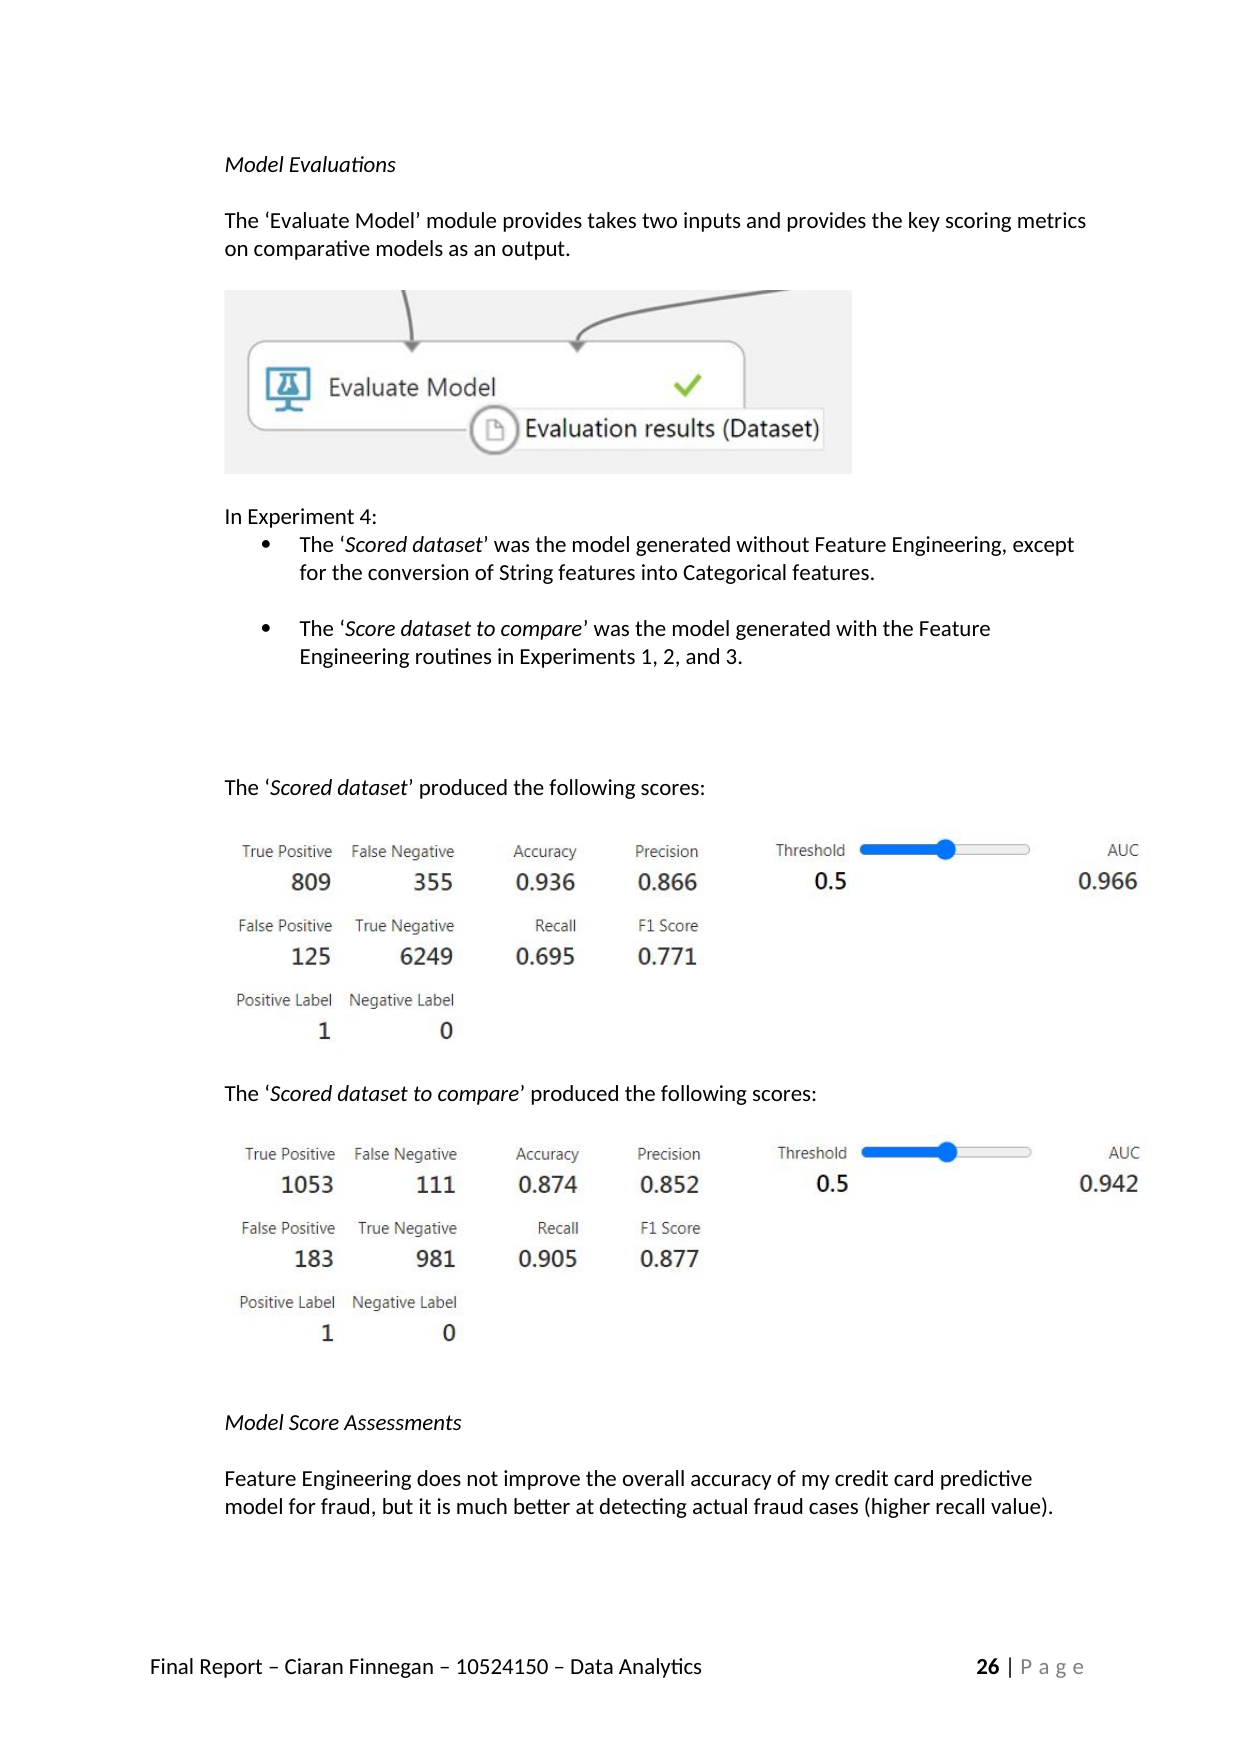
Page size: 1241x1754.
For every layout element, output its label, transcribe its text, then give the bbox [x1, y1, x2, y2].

text Feature Engineering does not improve the overall accuracy of my credit card predictive model for fraud, but it is much better at detecting actual fraud cases (higher recall value). [224, 1464, 1090, 1520]
list The ‘Score dataset to compare’ was the model generated with the Feature Engineering routines in Experiments 1, 2, and 3. [262, 614, 1090, 670]
picture [224, 828, 1165, 1052]
text The ‘Scored dataset’ produced the following scores: [224, 773, 1090, 801]
picture [224, 290, 852, 474]
text Model Evaluations [224, 150, 1090, 178]
picture [224, 1135, 1165, 1353]
list The ‘Scored dataset’ was the model generated without Feature Engineering, except for the conversion of String features into Categorical features. [262, 530, 1090, 586]
text In Experiment 4: [224, 502, 1090, 530]
text The ‘Scored dataset to compare’ produced the following scores: [224, 1079, 1090, 1107]
text Model Score Assessments [224, 1408, 1090, 1436]
text The ‘Evaluate Model’ module provides takes two inputs and provides the key scoring metrics on comparative models as an output. [224, 206, 1090, 262]
